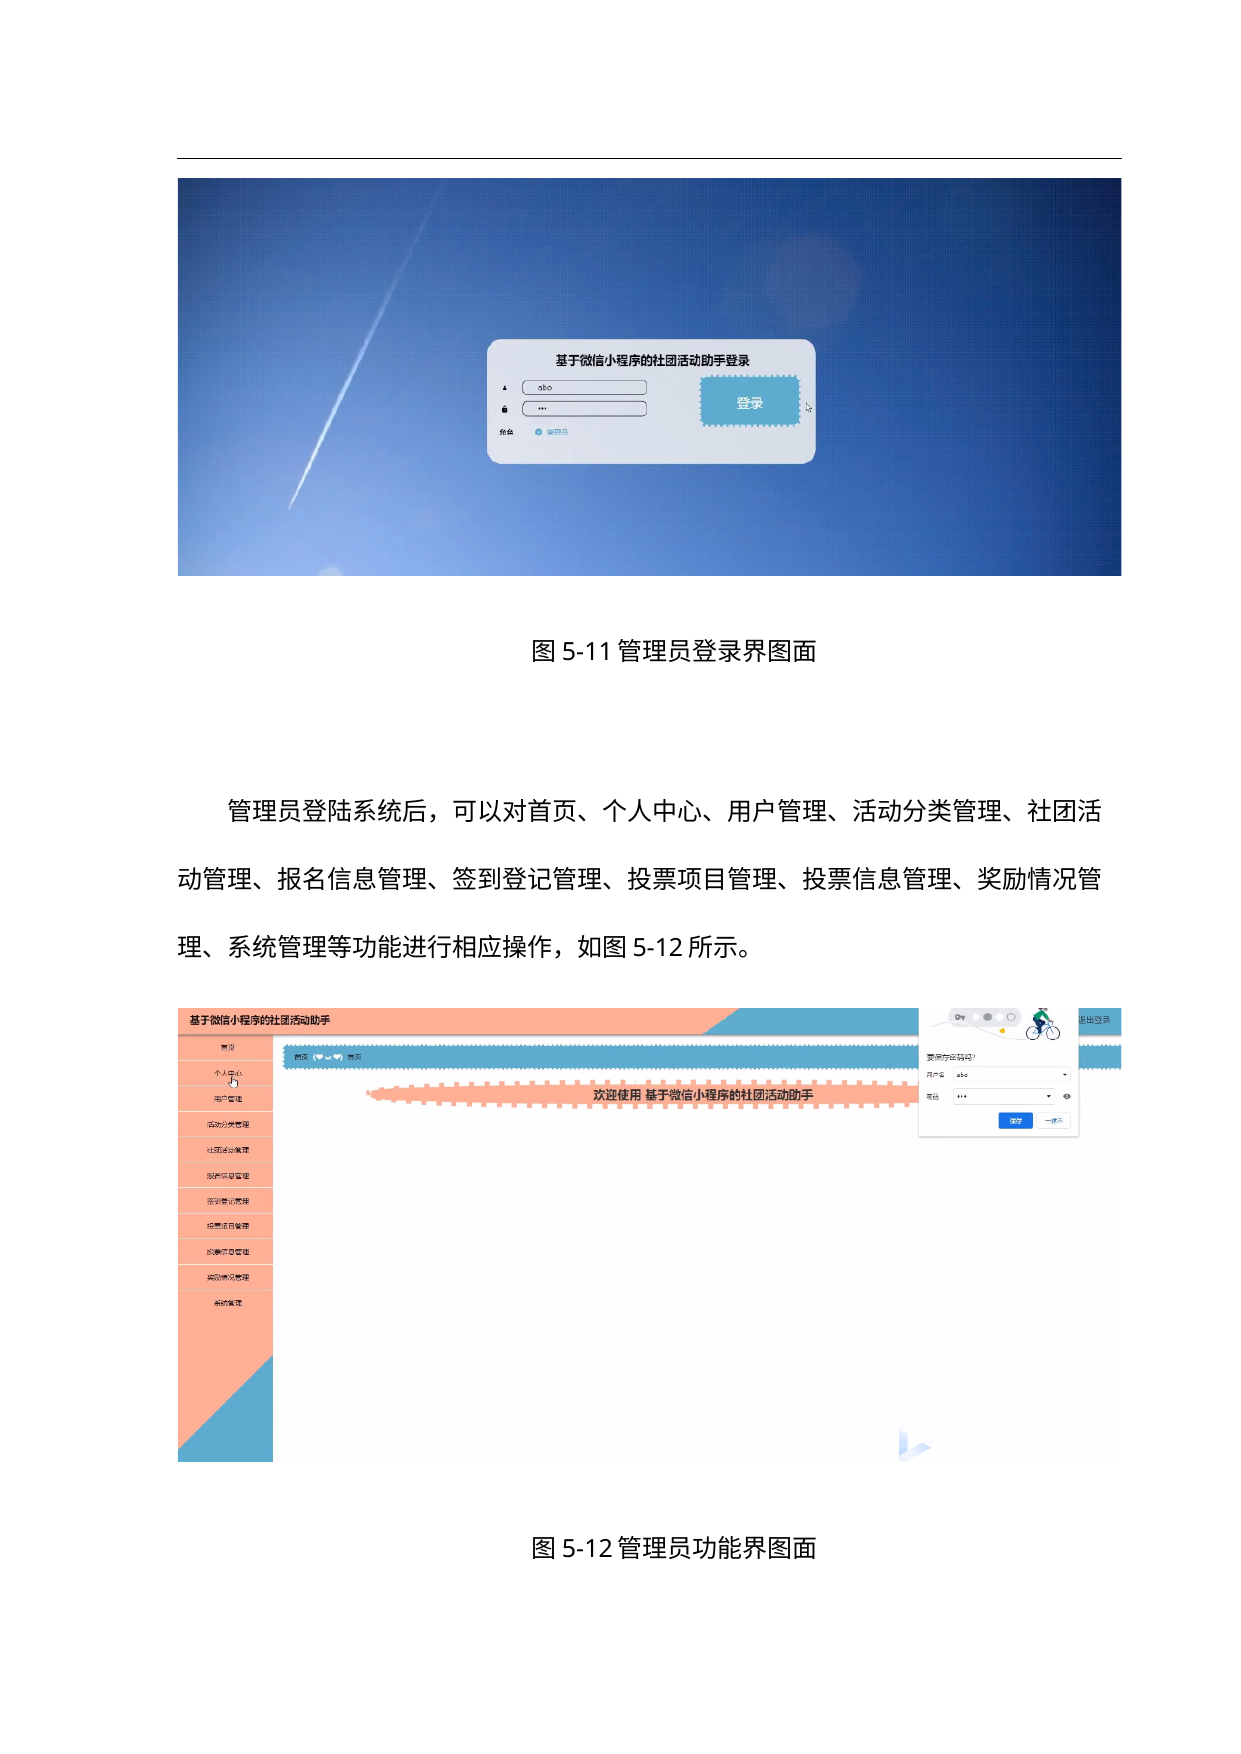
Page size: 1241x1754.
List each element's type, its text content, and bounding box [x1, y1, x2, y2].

text 管理员登陆系统后，可以对首页、个人中心、用户管理、活动分类管理、社团活动管理、报名信息管理、签到登记管理、投票项目管理、投票信息管理、奖励情况管理、系统管理等功能进行相应操作，如图5-12所示。 [177, 775, 1122, 979]
text 图5-11管理员登录界图面 [177, 615, 1122, 683]
picture [177, 178, 1122, 576]
text 图5-12管理员功能界图面 [177, 1513, 1122, 1581]
picture [177, 1008, 1122, 1462]
